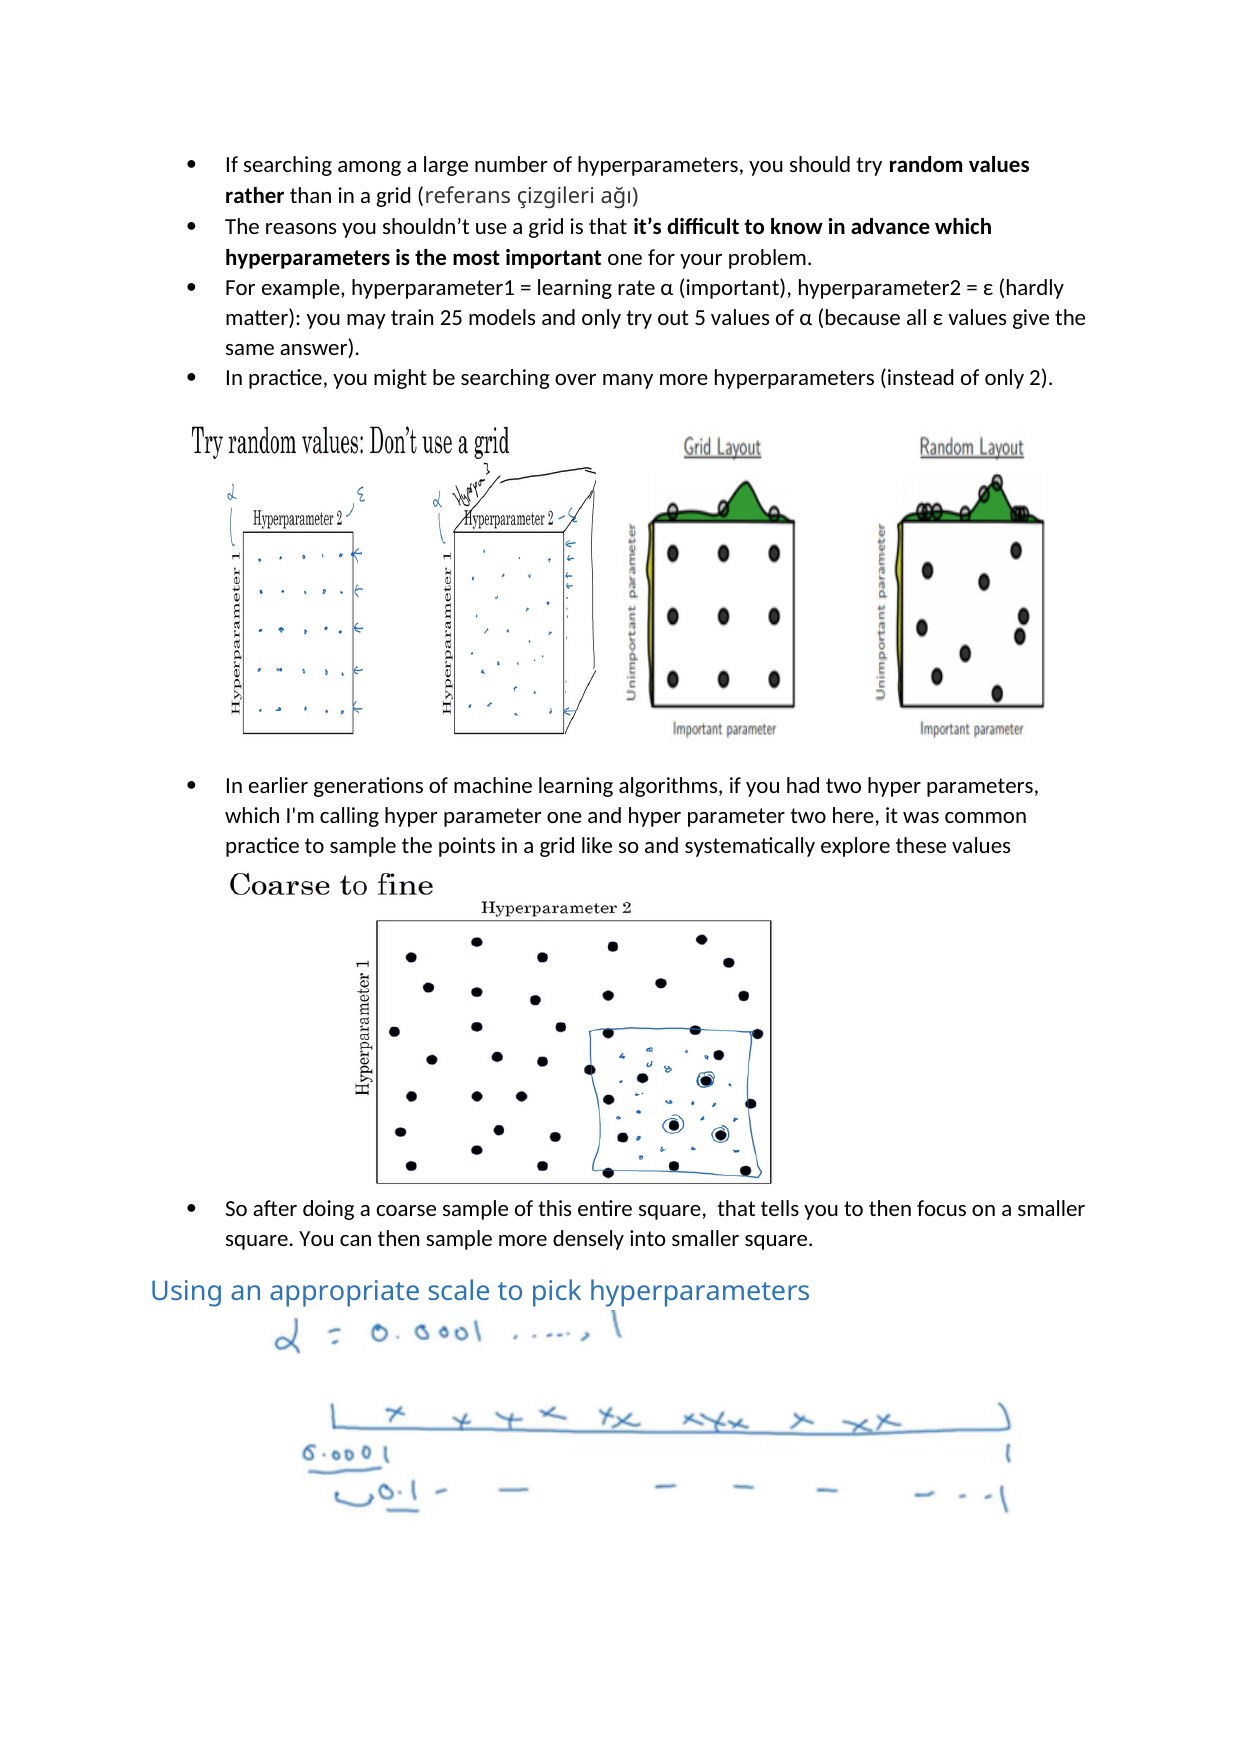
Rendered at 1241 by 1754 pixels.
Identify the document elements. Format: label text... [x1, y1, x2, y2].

list The reasons you shouldn’t use a grid is that it’s difficult to know in advance which hyperparameters is the most important one for your problem. [187, 212, 1090, 271]
list For example, hyperparameter1 = learning rate α (important), hyperparameter2 = ε (hardly matter): you may train 25 models and only try out 5 values of α (because all ε values give the same answer). [187, 273, 1090, 361]
picture [262, 1310, 1052, 1541]
picture [225, 861, 783, 1192]
list In practice, you might be searching over many more hyperparameters (instead of only 2). [187, 363, 1090, 391]
picture [187, 410, 1065, 753]
list If searching among a large number of hyperparameters, you should try random values rather than in a grid (referans çizgileri ağı) [187, 150, 1090, 210]
subtitle Using an appropriate scale to pick hyperparameters [150, 1271, 1090, 1308]
list So after doing a coarse sample of this entire square, that tells you to then focus on a smaller square. You can then sample more densely into smaller square. [187, 1194, 1090, 1252]
